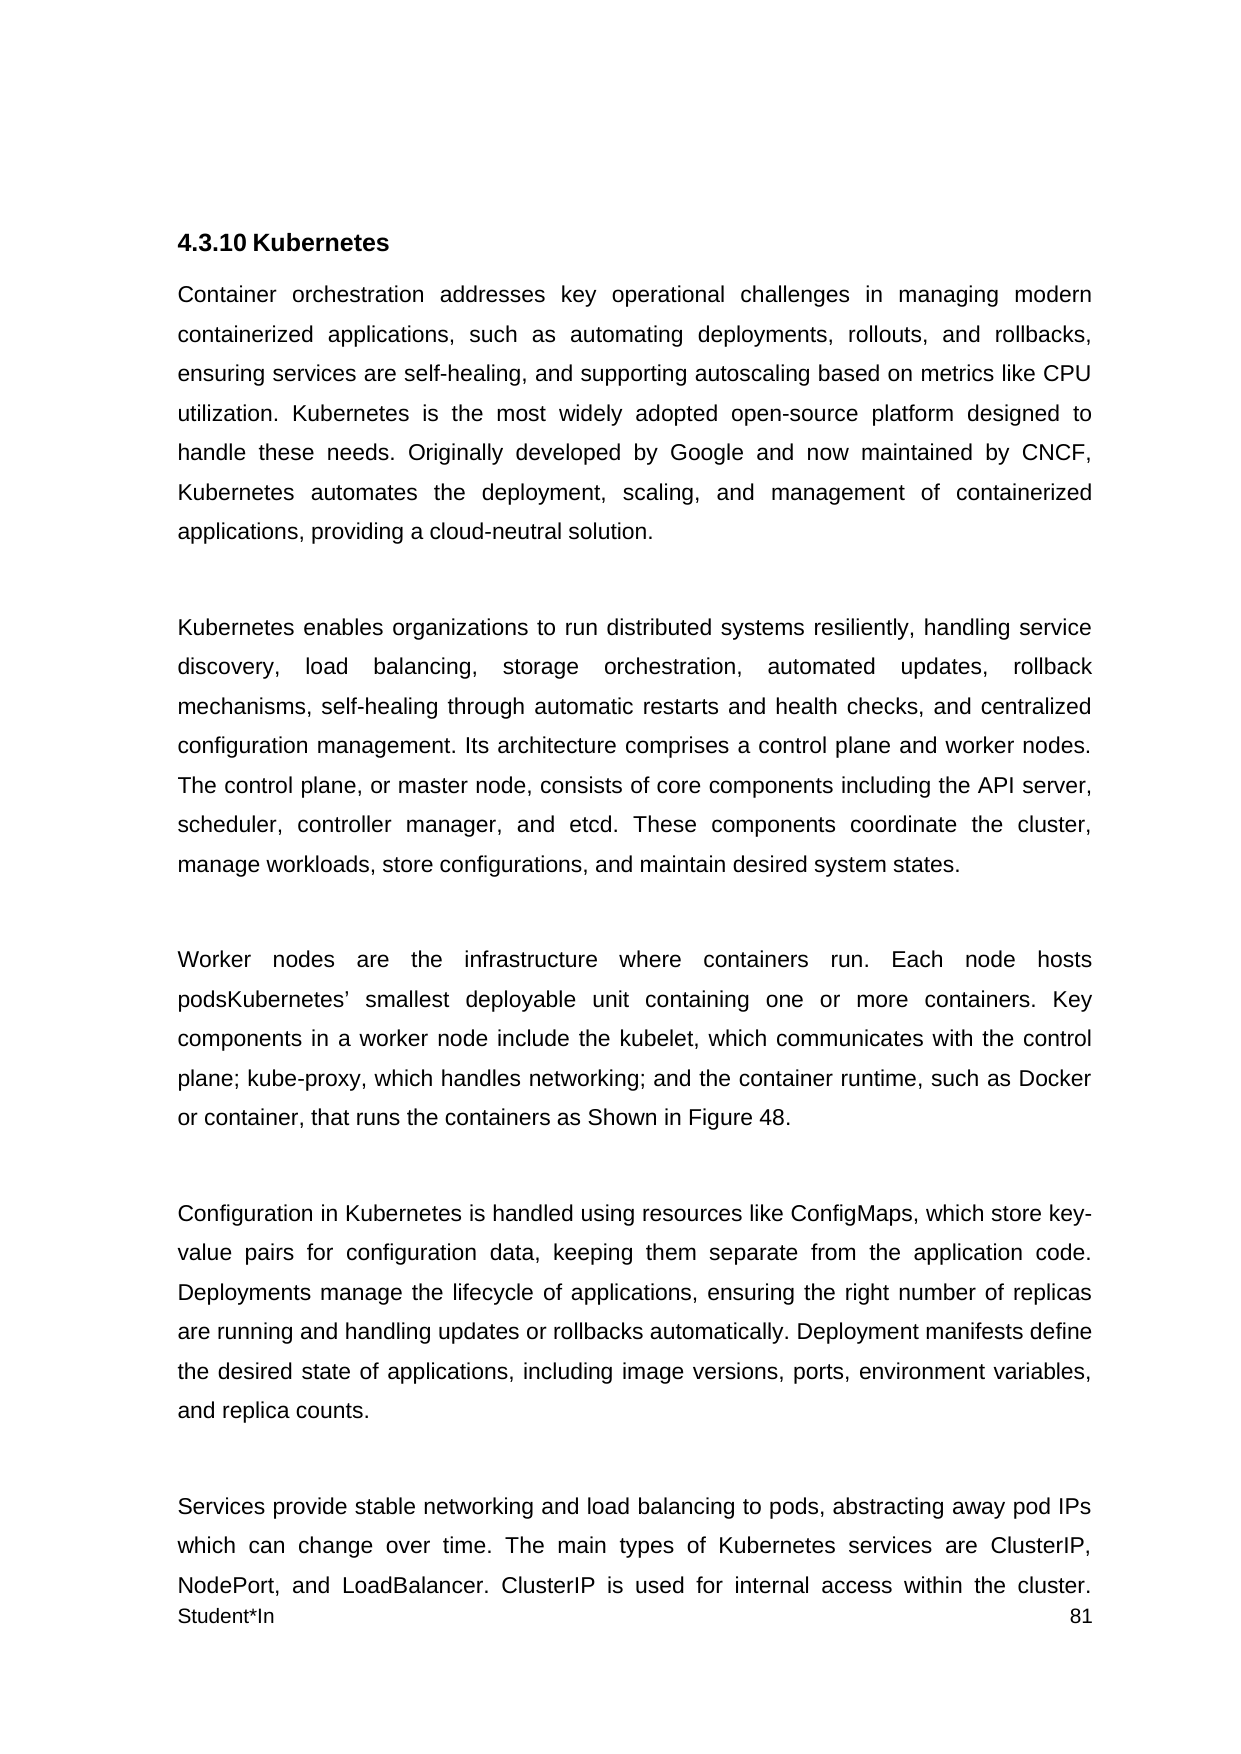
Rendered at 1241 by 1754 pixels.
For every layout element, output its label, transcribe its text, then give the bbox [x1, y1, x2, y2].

text Configuration in Kubernetes is handled using resources like ConfigMaps, which store key-value pairs for configuration data, keeping them separate from the application code. Deployments manage the lifecycle of applications, ensuring the right number of replicas are running and handling updates or rollbacks automatically. Deployment manifests define the desired state of applications, including image versions, ports, environment variables, and replica counts. [177, 1200, 1092, 1424]
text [177, 1493, 1092, 1598]
text Container orchestration addresses key operational challenges in managing modern containerized applications, such as automating deployments, rollouts, and rollbacks, ensuring services are self-healing, and supporting autoscaling based on metrics like CPU utilization. Kubernetes is the most widely adopted open-source platform designed to handle these needs. Originally developed by Google and now maintained by CNCF, Kubernetes automates the deployment, scaling, and management of containerized applications, providing a cloud-neutral solution. [177, 281, 1092, 544]
text Worker nodes are the infrastructure where containers run. Each node hosts podsKubernetes’ smallest deployable unit containing one or more containers. Key components in a worker node include the kubelet, which communicates with the control plane; kube-proxy, which handles networking; and the container runtime, such as Docker or container, that runs the containers as Shown in Figure 48. [177, 946, 1092, 1131]
subtitle Kubernetes [177, 227, 1092, 256]
text Kubernetes enables organizations to run distributed systems resiliently, handling service discovery, load balancing, storage orchestration, automated updates, rollback mechanisms, self-healing through automatic restarts and health checks, and centralized configuration management. Its architecture comprises a control plane and worker nodes. The control plane, or master node, consists of core components including the API server, scheduler, controller manager, and etcd. These components coordinate the cluster, manage workloads, store configurations, and maintain desired system states. [177, 614, 1092, 877]
